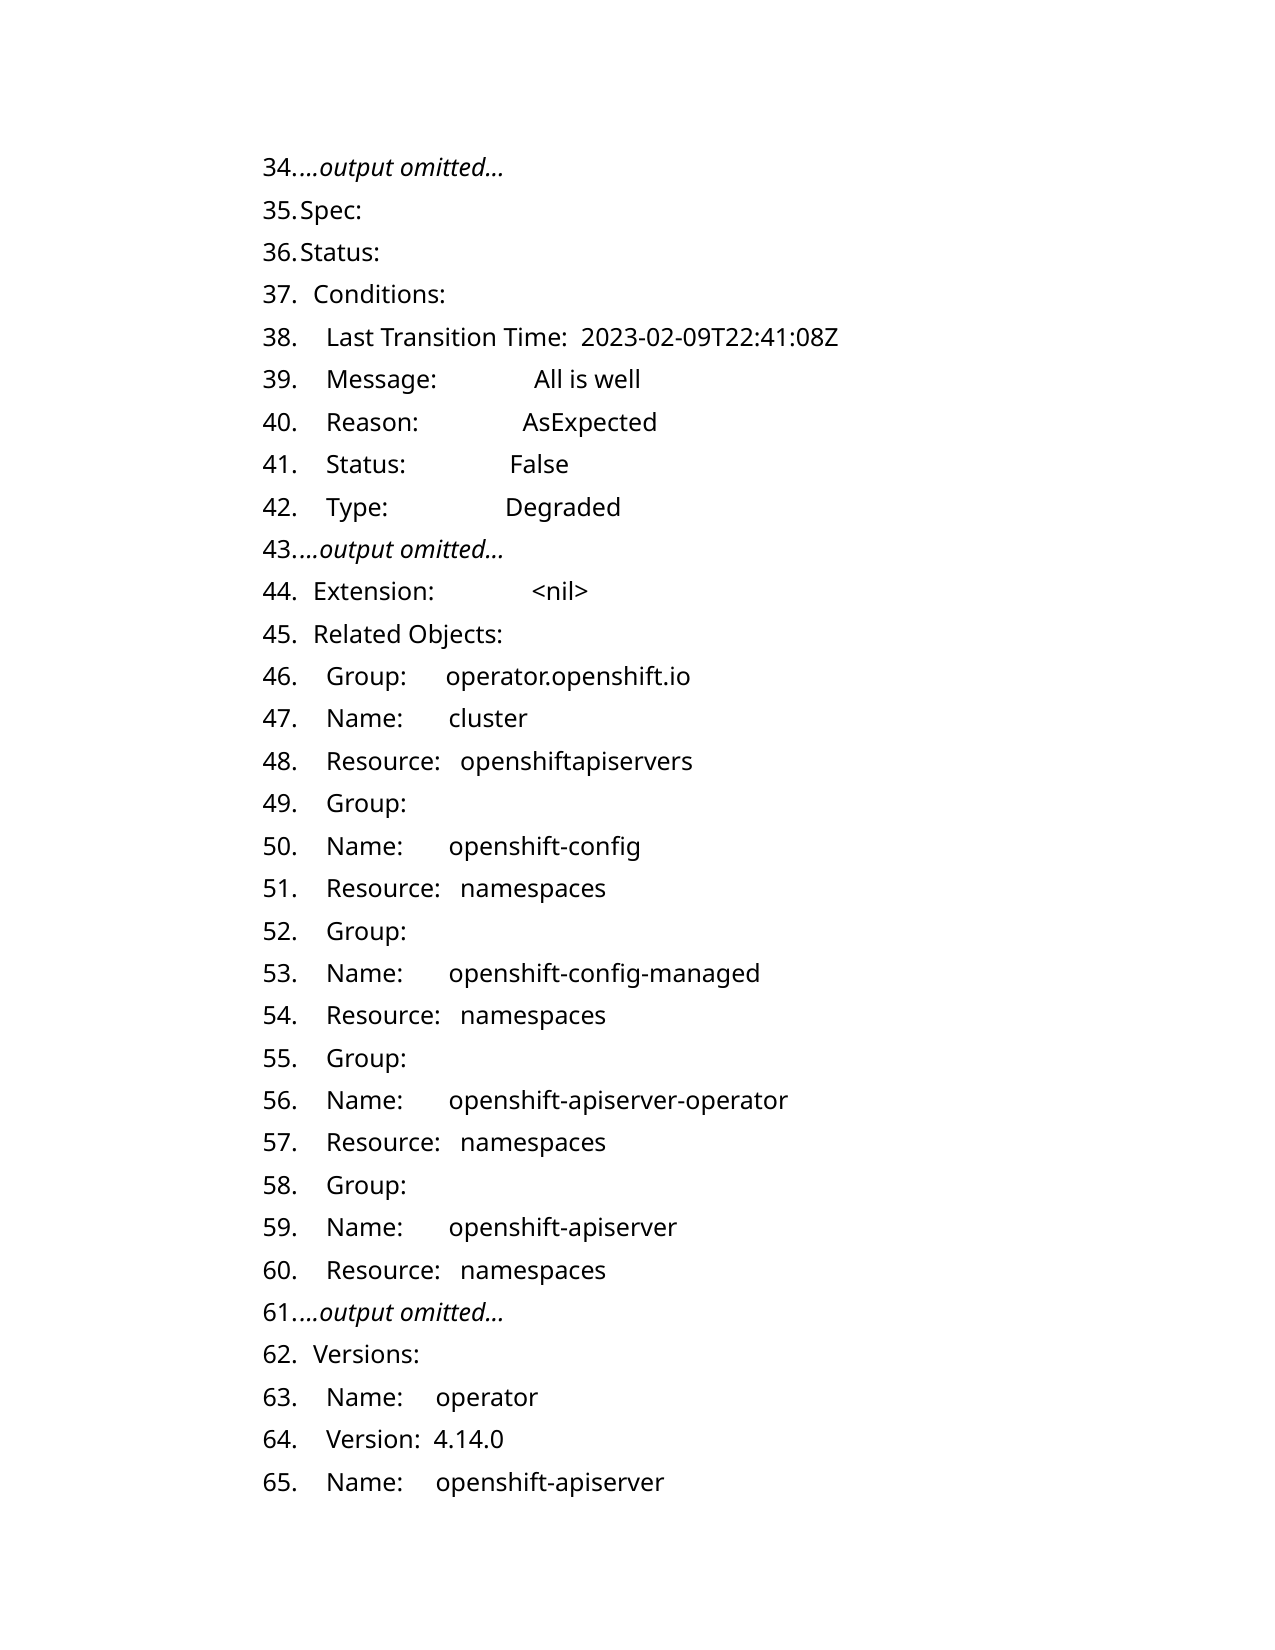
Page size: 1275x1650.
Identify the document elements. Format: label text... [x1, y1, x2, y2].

list Spec: [262, 192, 1125, 226]
list Group: [262, 1167, 1125, 1202]
list Resource: openshiftapiservers [262, 743, 1125, 778]
list Name: openshift-config-managed [262, 956, 1125, 989]
list Resource: namespaces [262, 871, 1125, 905]
list Related Objects: [262, 616, 1125, 650]
list Resource: namespaces [262, 1252, 1125, 1286]
list Reason: AsExpected [262, 404, 1125, 438]
list Resource: namespaces [262, 998, 1125, 1032]
list Status: False [262, 447, 1125, 481]
list Version: 4.14.0 [262, 1422, 1125, 1456]
list Name: openshift-config [262, 828, 1125, 862]
list Message: All is well [262, 362, 1125, 396]
list ...output omitted... [262, 532, 1125, 566]
list Status: [262, 235, 1125, 269]
list Name: openshift-apiserver [262, 1210, 1125, 1244]
list Conditions: [262, 277, 1125, 311]
list Extension: <nil> [262, 574, 1125, 608]
list Group: operator.openshift.io [262, 659, 1125, 693]
list Group: [262, 913, 1125, 947]
list Type: Degraded [262, 489, 1125, 523]
list Group: [262, 786, 1125, 820]
list Group: [262, 1040, 1125, 1074]
list Name: openshift-apiserver [262, 1464, 1125, 1498]
list Name: cluster [262, 701, 1125, 735]
list ...output omitted... [262, 1295, 1125, 1329]
list Last Transition Time: 2023-02-09T22:41:08Z [262, 319, 1125, 354]
list Name: openshift-apiserver-operator [262, 1083, 1125, 1117]
list ...output omitted... [262, 150, 1125, 184]
list Resource: namespaces [262, 1125, 1125, 1159]
list Versions: [262, 1337, 1125, 1371]
list Name: operator [262, 1379, 1125, 1413]
